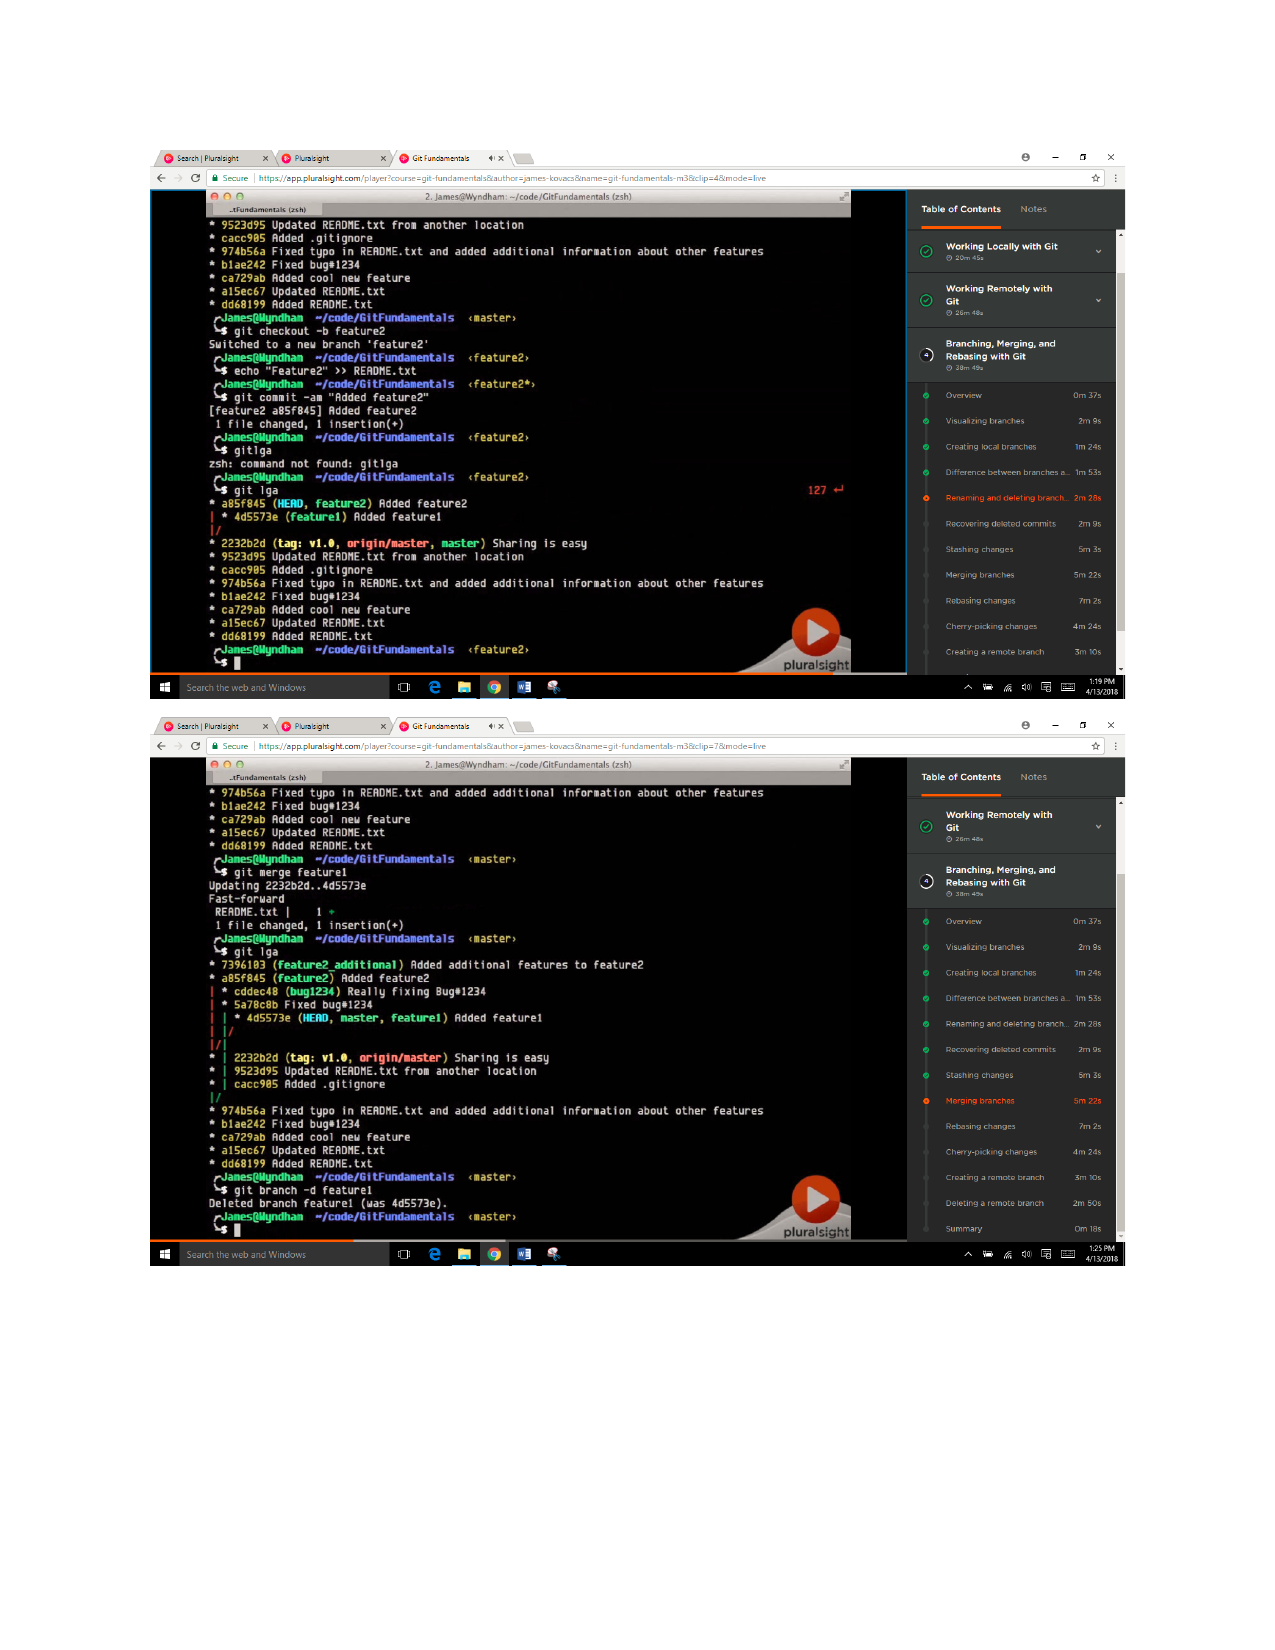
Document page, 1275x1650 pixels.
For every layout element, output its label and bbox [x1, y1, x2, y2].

picture [150, 717, 1125, 1266]
picture [150, 150, 1125, 699]
